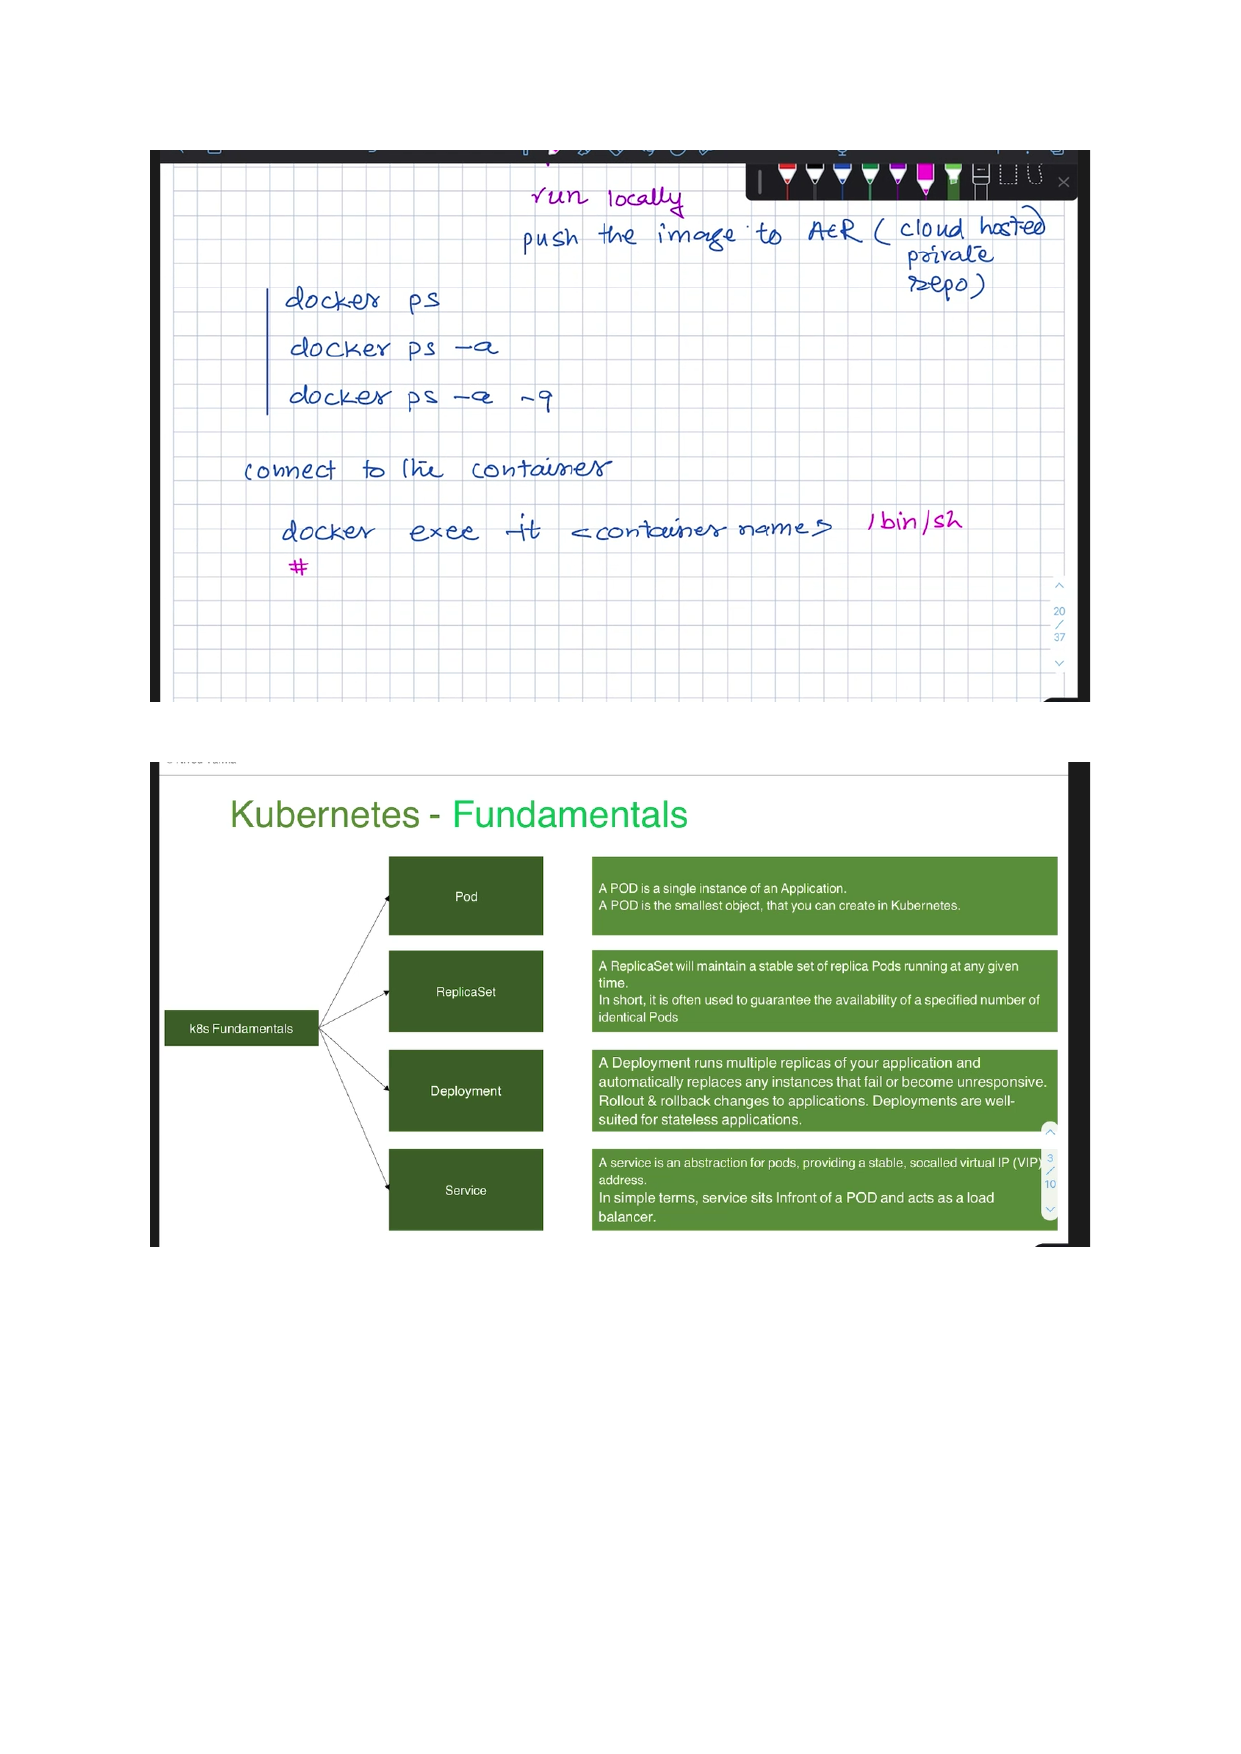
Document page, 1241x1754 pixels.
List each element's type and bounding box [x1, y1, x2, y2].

picture [150, 762, 1091, 1247]
picture [150, 150, 1091, 702]
